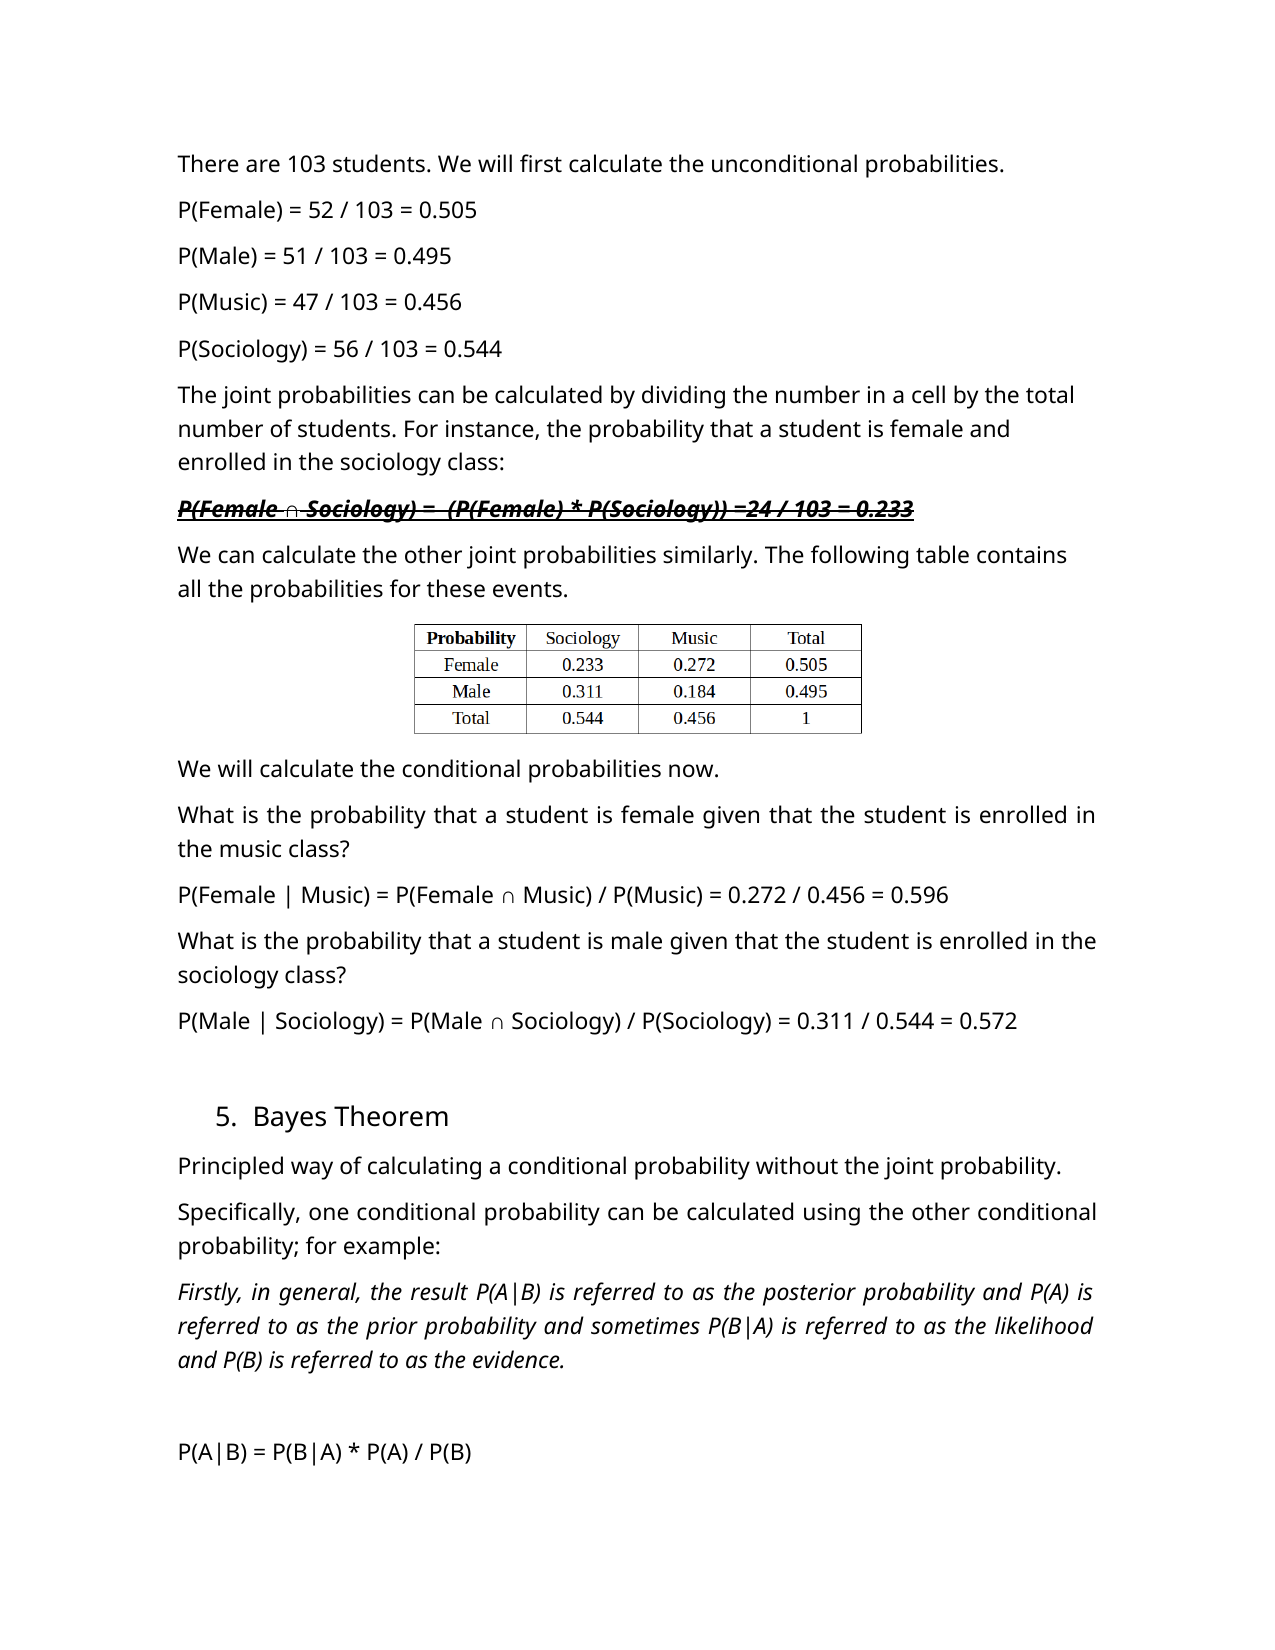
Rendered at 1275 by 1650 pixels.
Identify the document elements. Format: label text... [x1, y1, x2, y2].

text P(Female | Music) = P(Female ∩ Music) / P(Music) = 0.272 / 0.456 = 0.596 [177, 879, 1098, 910]
picture [410, 618, 865, 738]
text We will calculate the conditional probabilities now. [177, 753, 1098, 784]
text P(A|B) = P(B|A) * P(A) / P(B) [177, 1436, 1098, 1467]
text Firstly, in general, the result P(A|B) is referred to as the posterior probability and P(A) is referred to as the prior probability and sometimes P(B|A) is referred to as the likelihood and P(B) is referred to as the evidence. [177, 1276, 1098, 1375]
text P(Sociology) = 56 / 103 = 0.544 [177, 333, 1098, 364]
text The joint probabilities can be calculated by dividing the number in a cell by the total number of students. For instance, the probability that a student is female and enrolled in the sociology class: [177, 379, 1098, 478]
text Specifically, one conditional probability can be calculated using the other conditional probability; for example: [177, 1196, 1098, 1261]
text P(Male | Sociology) = P(Male ∩ Sociology) / P(Sociology) = 0.311 / 0.544 = 0.572 [177, 1005, 1098, 1036]
text We can calculate the other joint probabilities similarly. The following table contains all the probabilities for these events. [177, 539, 1098, 604]
text P(Female ∩ Sociology) = (P(Female) * P(Sociology)) =24 / 103 = 0.233 [177, 493, 1098, 524]
text P(Music) = 47 / 103 = 0.456 [177, 286, 1098, 318]
text P(Male) = 51 / 103 = 0.495 [177, 240, 1098, 271]
text What is the probability that a student is male given that the student is enrolled in the sociology class? [177, 925, 1098, 990]
text What is the probability that a student is female given that the student is enrolled in the music class? [177, 799, 1098, 864]
text There are 103 students. We will first calculate the unconditional probabilities. [177, 148, 1098, 179]
text Principled way of calculating a conditional probability without the joint probability. [177, 1150, 1098, 1181]
text P(Female) = 52 / 103 = 0.505 [177, 194, 1098, 225]
subtitle Bayes Theorem [215, 1098, 1098, 1134]
